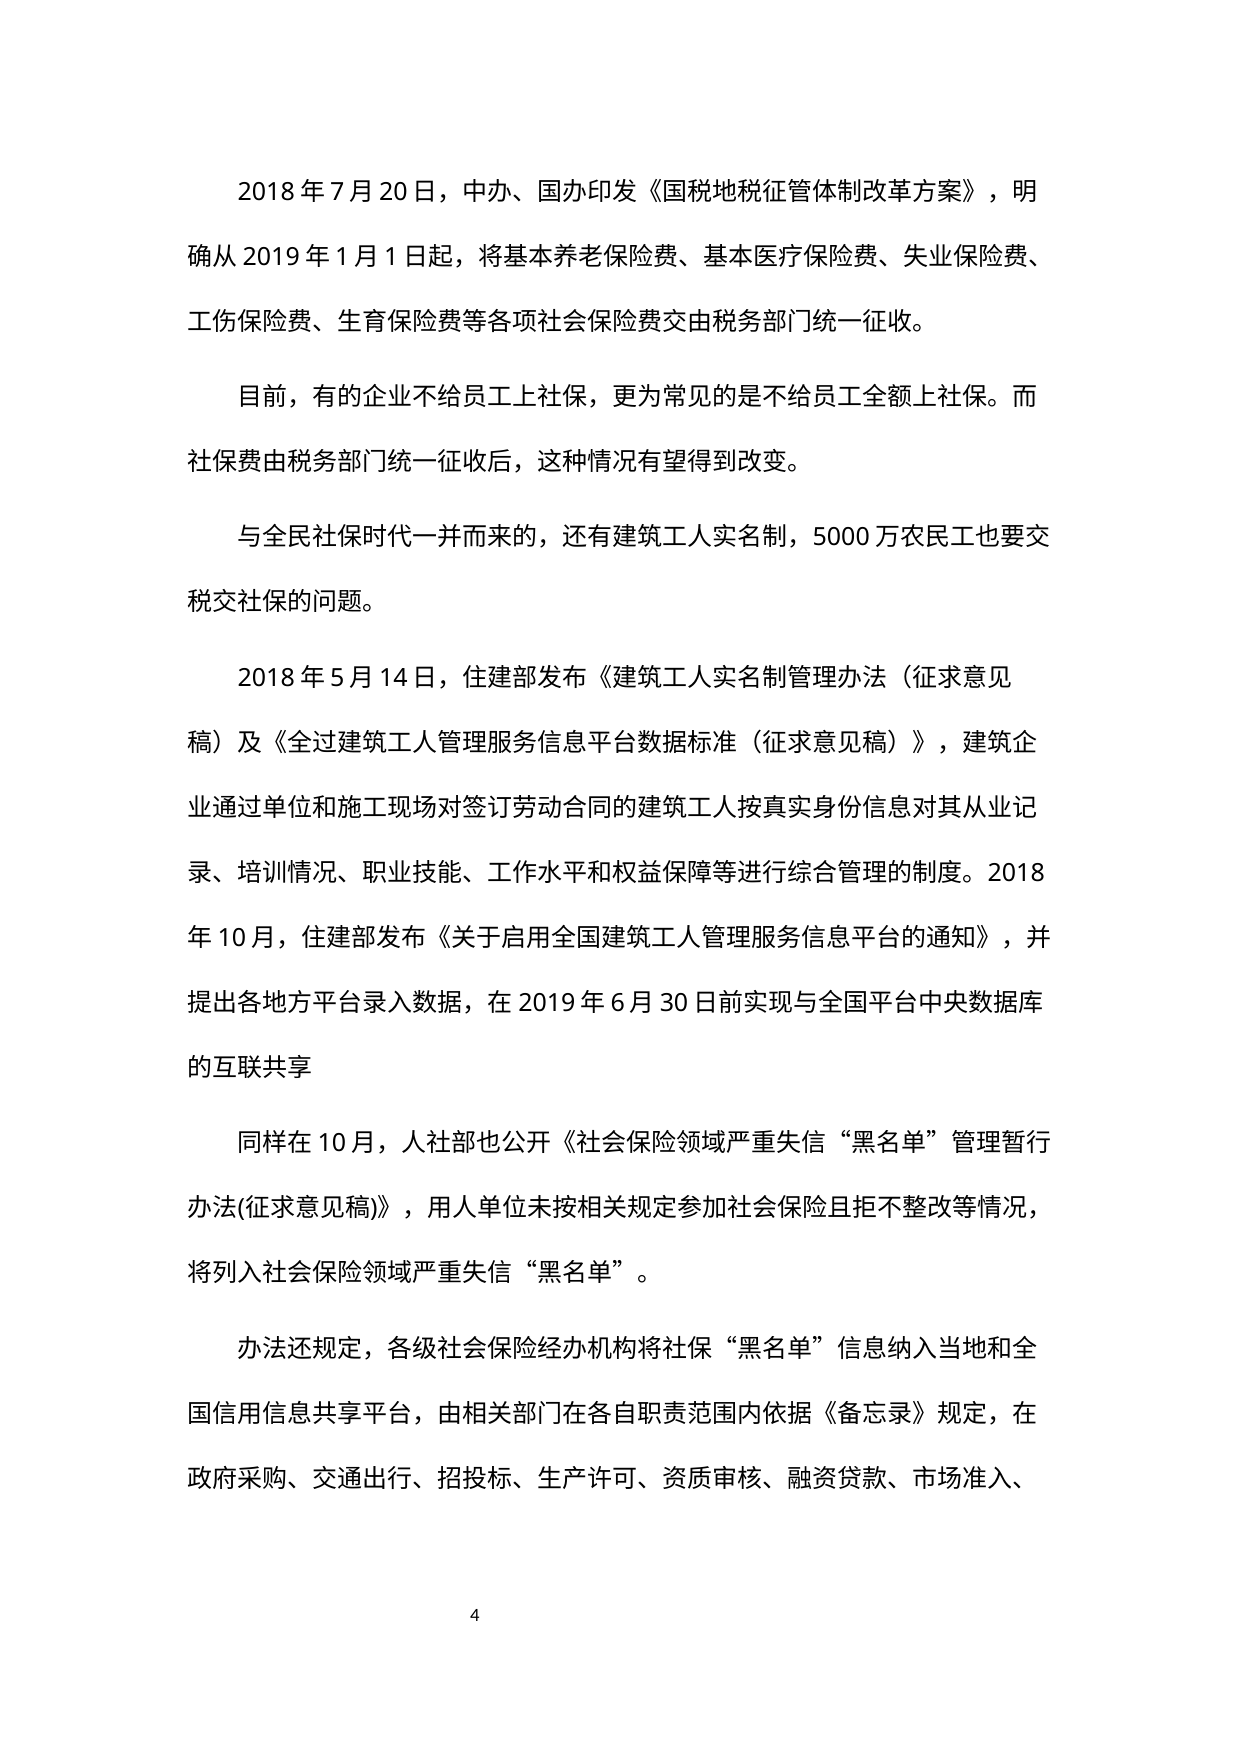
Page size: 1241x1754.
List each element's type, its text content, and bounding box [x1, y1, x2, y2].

text 目前，有的企业不给员工上社保，更为常见的是不给员工全额上社保。而社保费由税务部门统一征收后，这种情况有望得到改变。 [187, 362, 1053, 492]
text 与全民社保时代一并而来的，还有建筑工人实名制，5000万农民工也要交税交社保的问题。 [187, 502, 1053, 632]
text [187, 1314, 1053, 1509]
text 2018年5月14日，住建部发布《建筑工人实名制管理办法（征求意见稿）及《全过建筑工人管理服务信息平台数据标准（征求意见稿）》，建筑企业通过单位和施工现场对签订劳动合同的建筑工人按真实身份信息对其从业记录、培训情况、职业技能、工作水平和权益保障等进行综合管理的制度。2018年10月，住建部发布《关于启用全国建筑工人管理服务信息平台的通知》，并提出各地方平台录入数据，在 2019年6月30日前实现与全国平台中央数据库的互联共享 [187, 643, 1053, 1098]
text 同样在10月，人社部也公开《社会保险领域严重失信“黑名单”管理暂行办法(征求意见稿)》，用人单位未按相关规定参加社会保险且拒不整改等情况，将列入社会保险领域严重失信“黑名单”。 [187, 1108, 1053, 1303]
text 2018年7月20日，中办、国办印发《国税地税征管体制改革方案》，明确从2019年1月1日起，将基本养老保险费、基本医疗保险费、失业保险费、工伤保险费、生育保险费等各项社会保险费交由税务部门统一征收。 [187, 157, 1053, 352]
